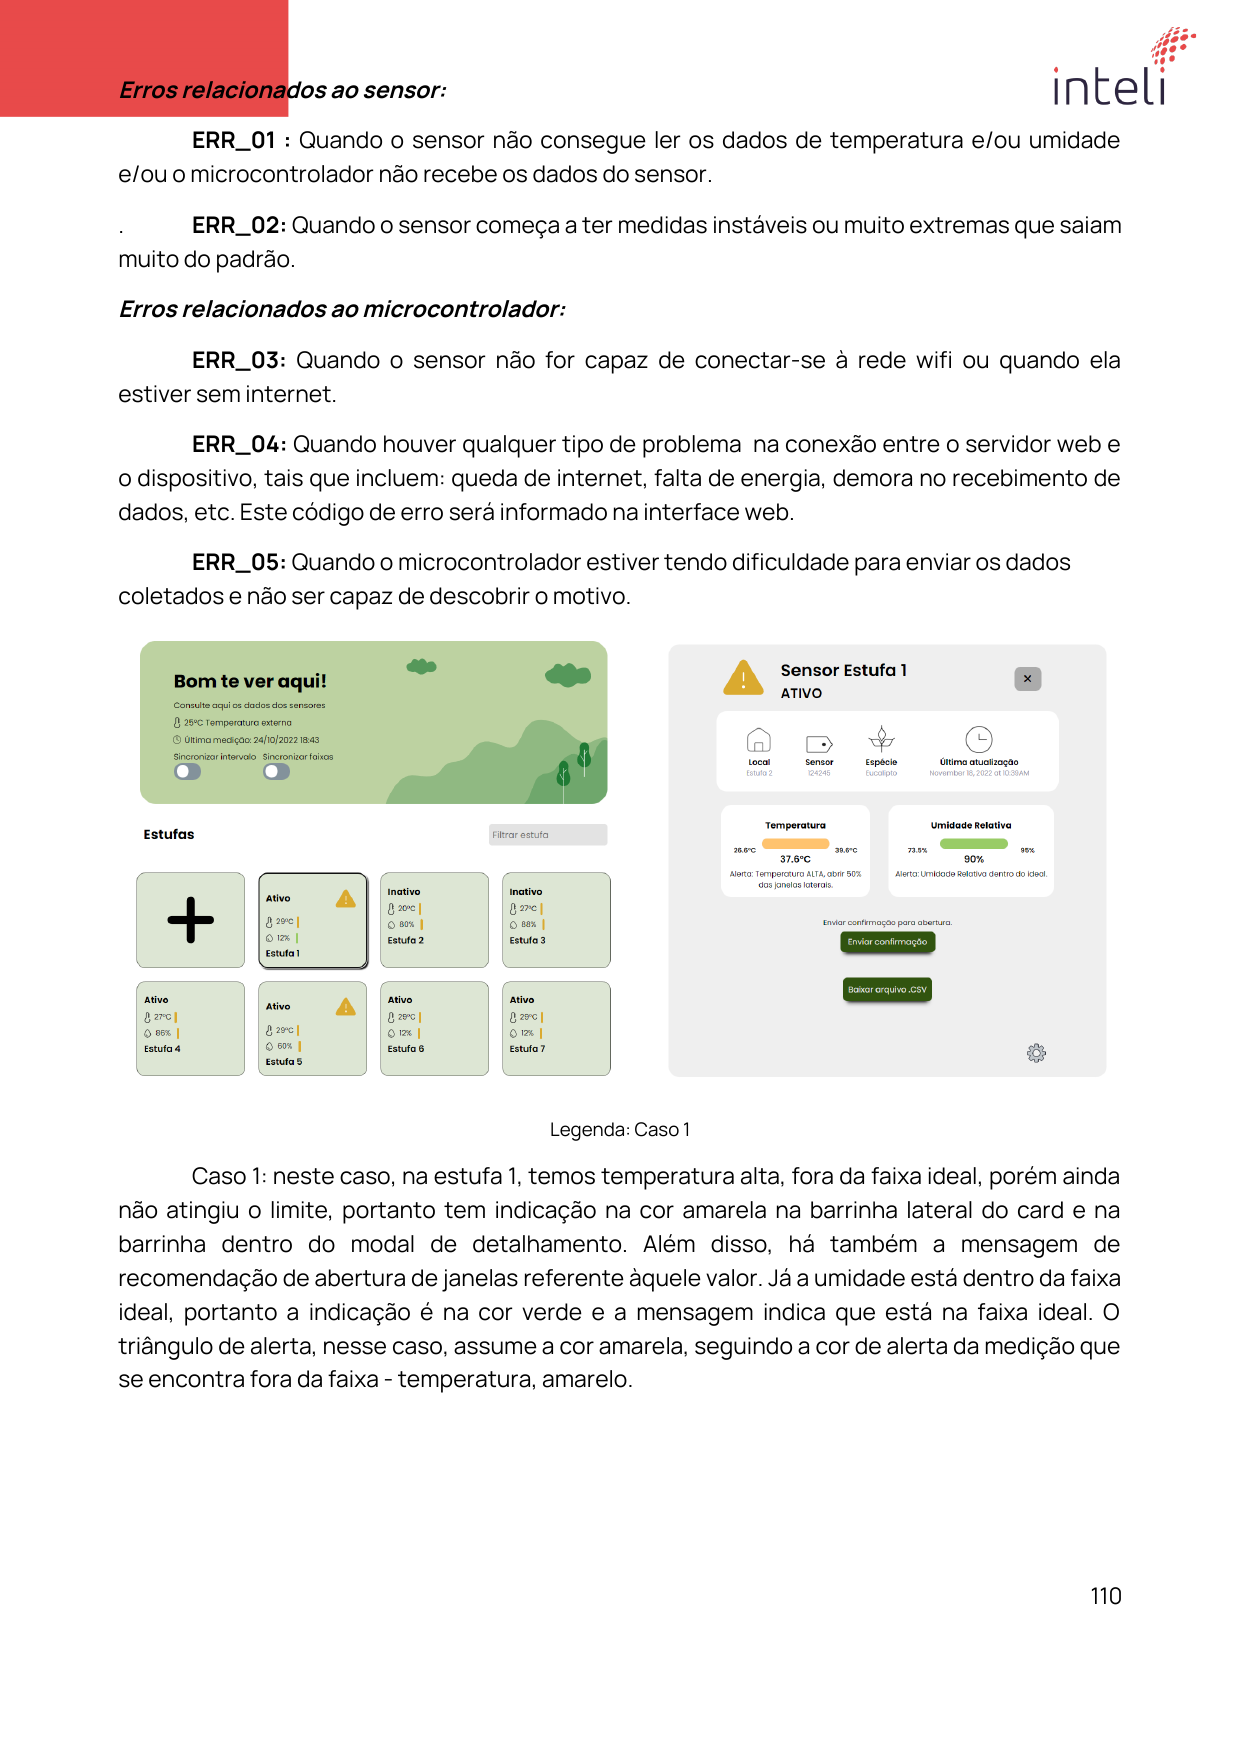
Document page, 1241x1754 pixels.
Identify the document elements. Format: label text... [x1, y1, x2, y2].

text Caso 1: neste caso, na estufa 1, temos temperatura alta, fora da faixa ideal, porém ainda não atingiu o limite, portanto tem indicação na cor amarela na barrinha lateral do card e na barrinha dentro do modal de detalhamento. Além disso, há também a mensagem de recomendação de abertura de janelas referente àquele valor. Já a umidade está dentro da faixa ideal, portanto a indicação é na cor verde e a mensagem indica que está na faixa ideal. O triângulo de alerta, nesse caso, assume a cor amarela, seguindo a cor de alerta da medição que se encontra fora da faixa - temperatura, amarelo. [118, 1160, 1122, 1395]
picture [1054, 27, 1197, 105]
picture [0, 0, 289, 117]
text Legenda: Caso 1 [118, 1116, 1122, 1142]
picture [118, 630, 1123, 1097]
